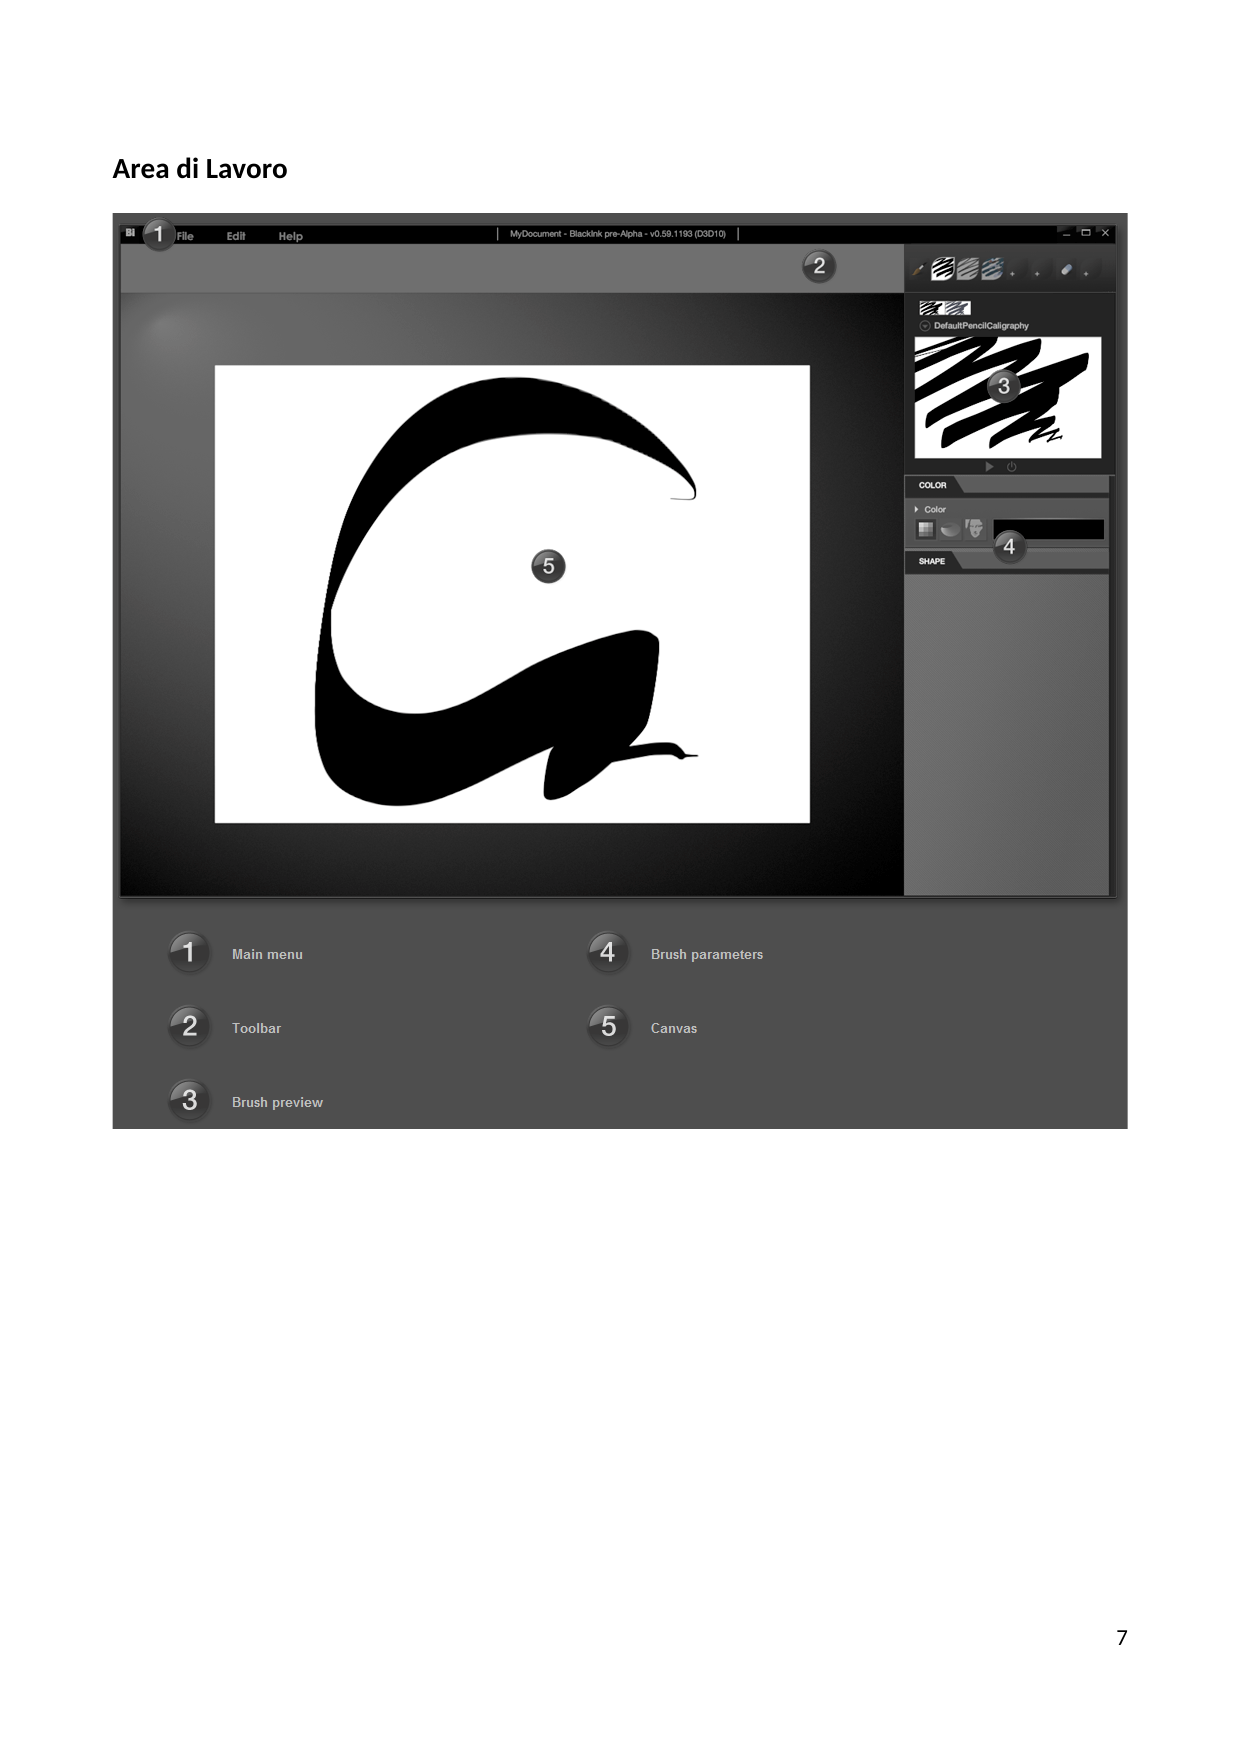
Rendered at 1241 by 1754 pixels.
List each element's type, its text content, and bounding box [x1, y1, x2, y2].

text Area di Lavoro [112, 150, 1128, 186]
picture [112, 213, 1128, 1129]
